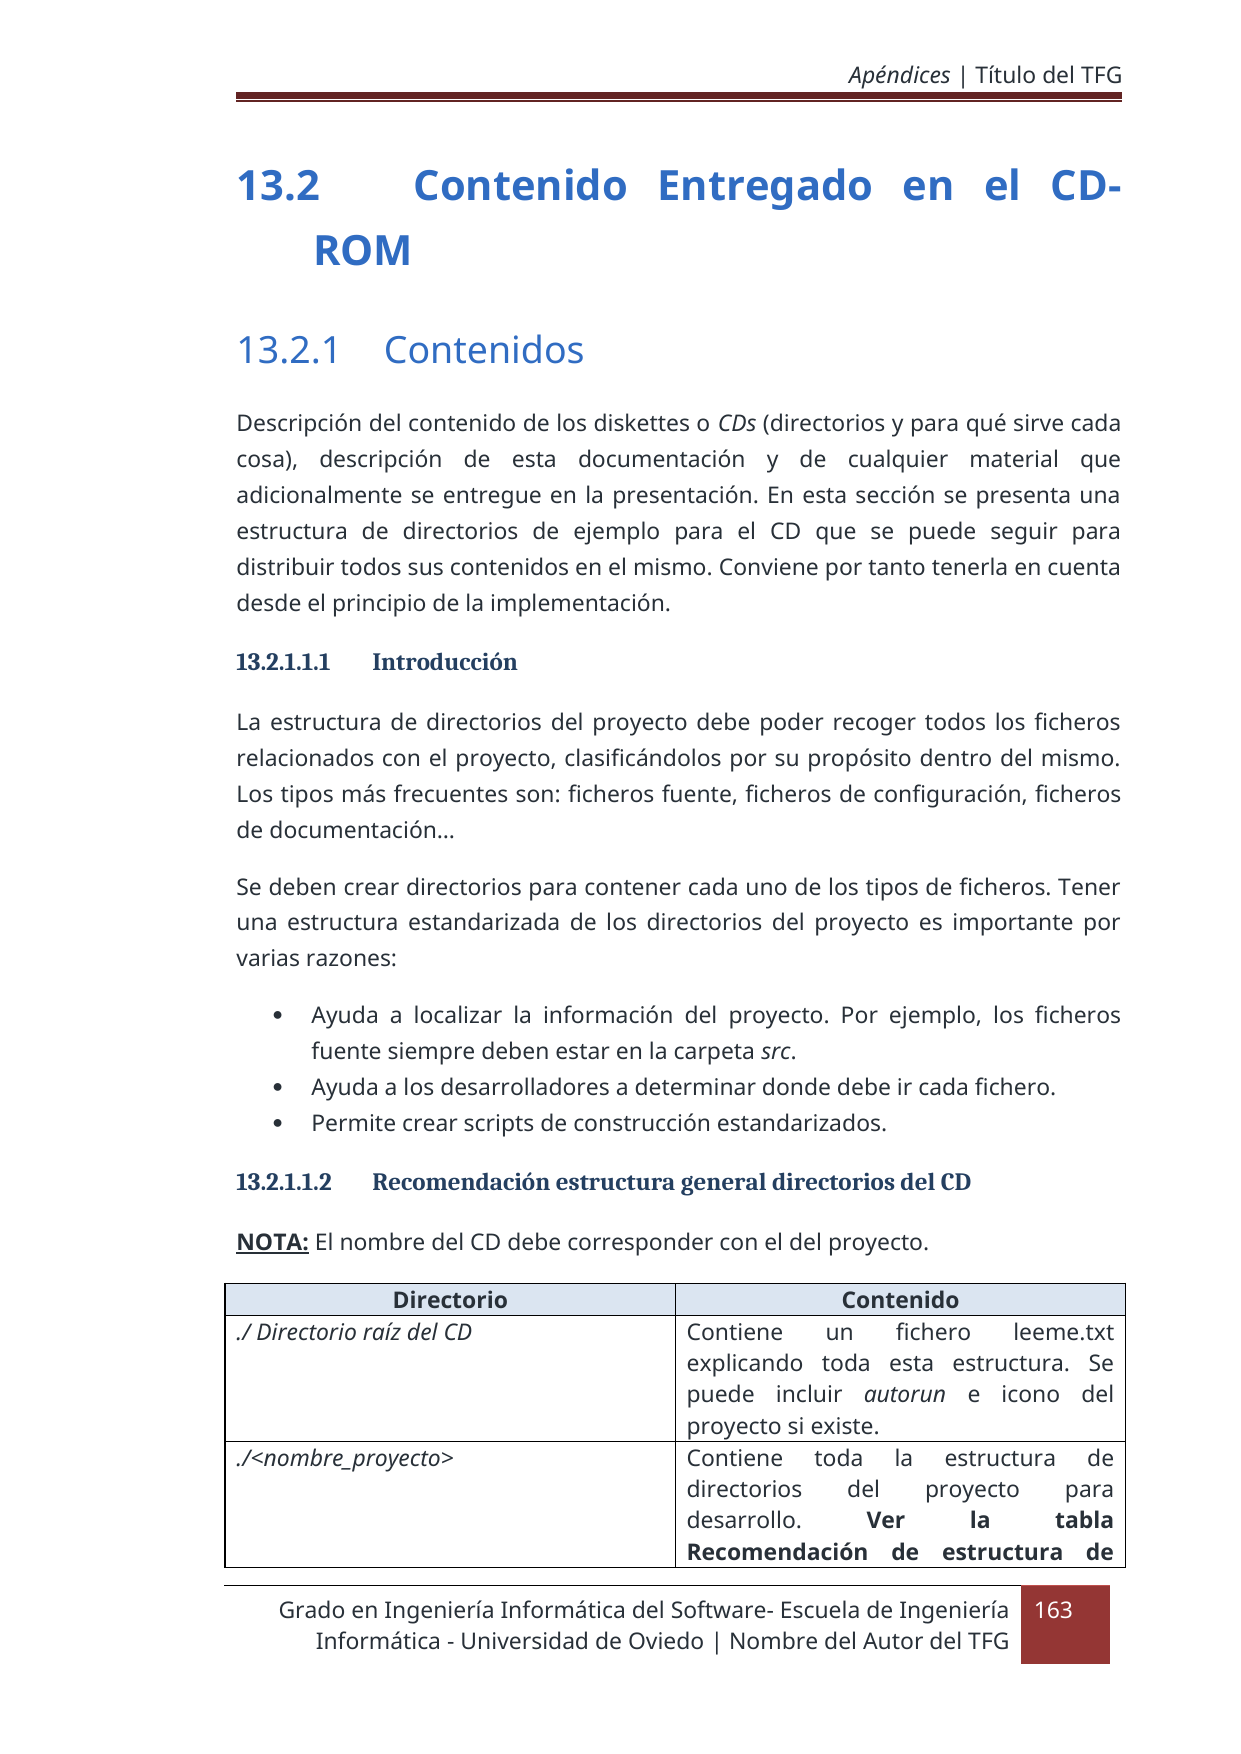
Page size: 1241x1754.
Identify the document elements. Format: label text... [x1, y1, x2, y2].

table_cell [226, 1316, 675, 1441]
list Permite crear scripts de construcción estandarizados. [274, 1107, 1122, 1138]
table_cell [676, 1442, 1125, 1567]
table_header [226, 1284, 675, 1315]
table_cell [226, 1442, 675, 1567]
subtitle Contenido Entregado en el CD-ROM [236, 156, 1122, 278]
subtitle Introducción [236, 648, 1122, 677]
text La estructura de directorios del proyecto debe poder recoger todos los ficheros relacionados con el proyecto, clasificándolos por su propósito dentro del mismo. Los tipos más frecuentes son: ficheros fuente, ficheros de configuración, ficheros de documentación… [236, 706, 1122, 845]
list Ayuda a localizar la información del proyecto. Por ejemplo, los ficheros fuente siempre deben estar en la carpeta src. [274, 999, 1122, 1066]
subtitle Recomendación estructura general directorios del CD [236, 1168, 1122, 1197]
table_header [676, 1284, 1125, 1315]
list Ayuda a los desarrolladores a determinar donde debe ir cada fichero. [274, 1071, 1122, 1102]
text Descripción del contenido de los diskettes o CDs (directorios y para qué sirve cada cosa), descripción de esta documentación y de cualquier material que adicionalmente se entregue en la presentación. En esta sección se presenta una estructura de directorios de ejemplo para el CD que se puede seguir para distribuir todos sus contenidos en el mismo. Conviene por tanto tenerla en cuenta desde el principio de la implementación. [236, 407, 1122, 618]
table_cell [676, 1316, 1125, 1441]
text NOTA: El nombre del CD debe corresponder con el del proyecto. [236, 1226, 1122, 1257]
subtitle Contenidos [236, 323, 1122, 374]
text Se deben crear directorios para contener cada uno de los tipos de ficheros. Tener una estructura estandarizada de los directorios del proyecto es importante por varias razones: [236, 870, 1122, 973]
